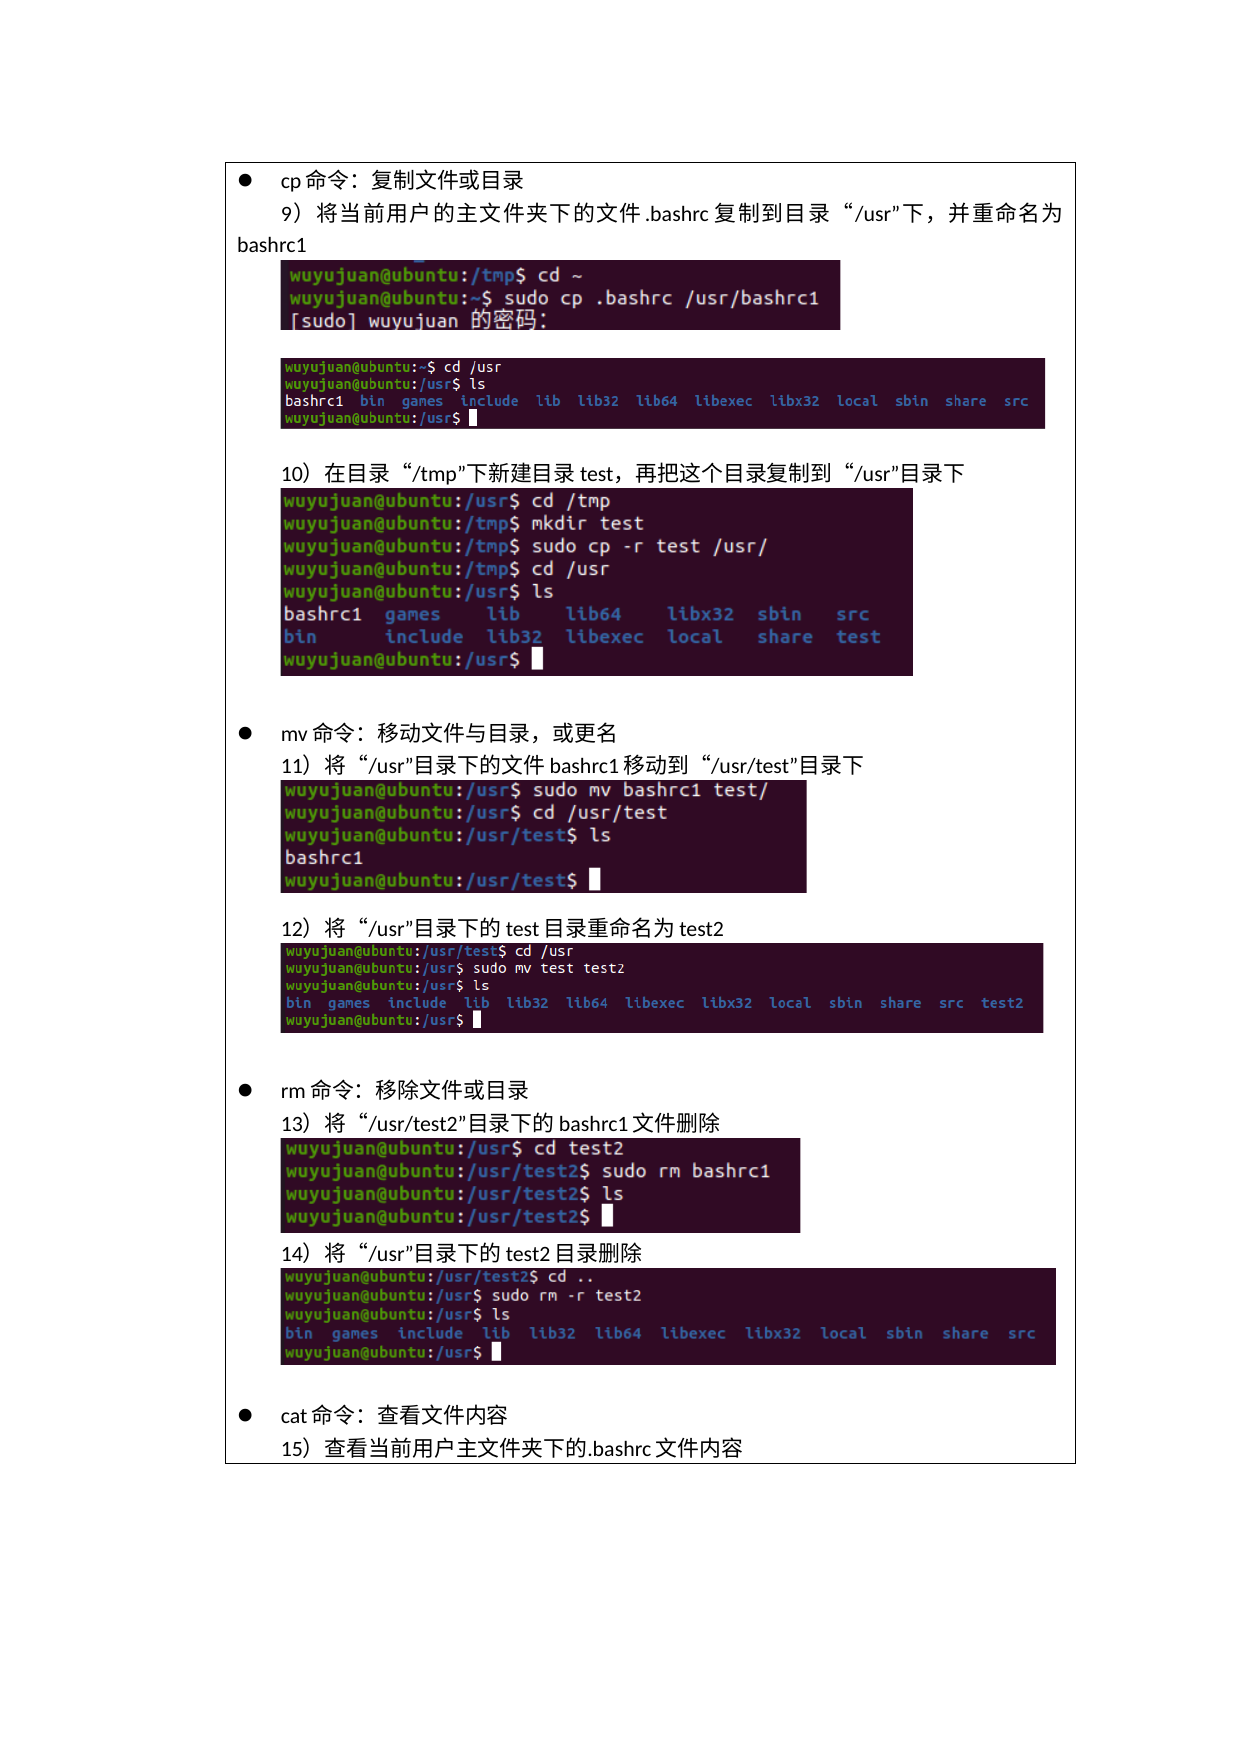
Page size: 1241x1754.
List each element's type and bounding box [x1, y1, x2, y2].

table_cell [226, 163, 1075, 1463]
picture [280, 488, 913, 676]
picture [280, 358, 1046, 429]
picture [280, 1268, 1056, 1365]
picture [280, 780, 807, 893]
picture [280, 943, 1044, 1033]
picture [280, 1138, 801, 1233]
picture [280, 260, 841, 330]
